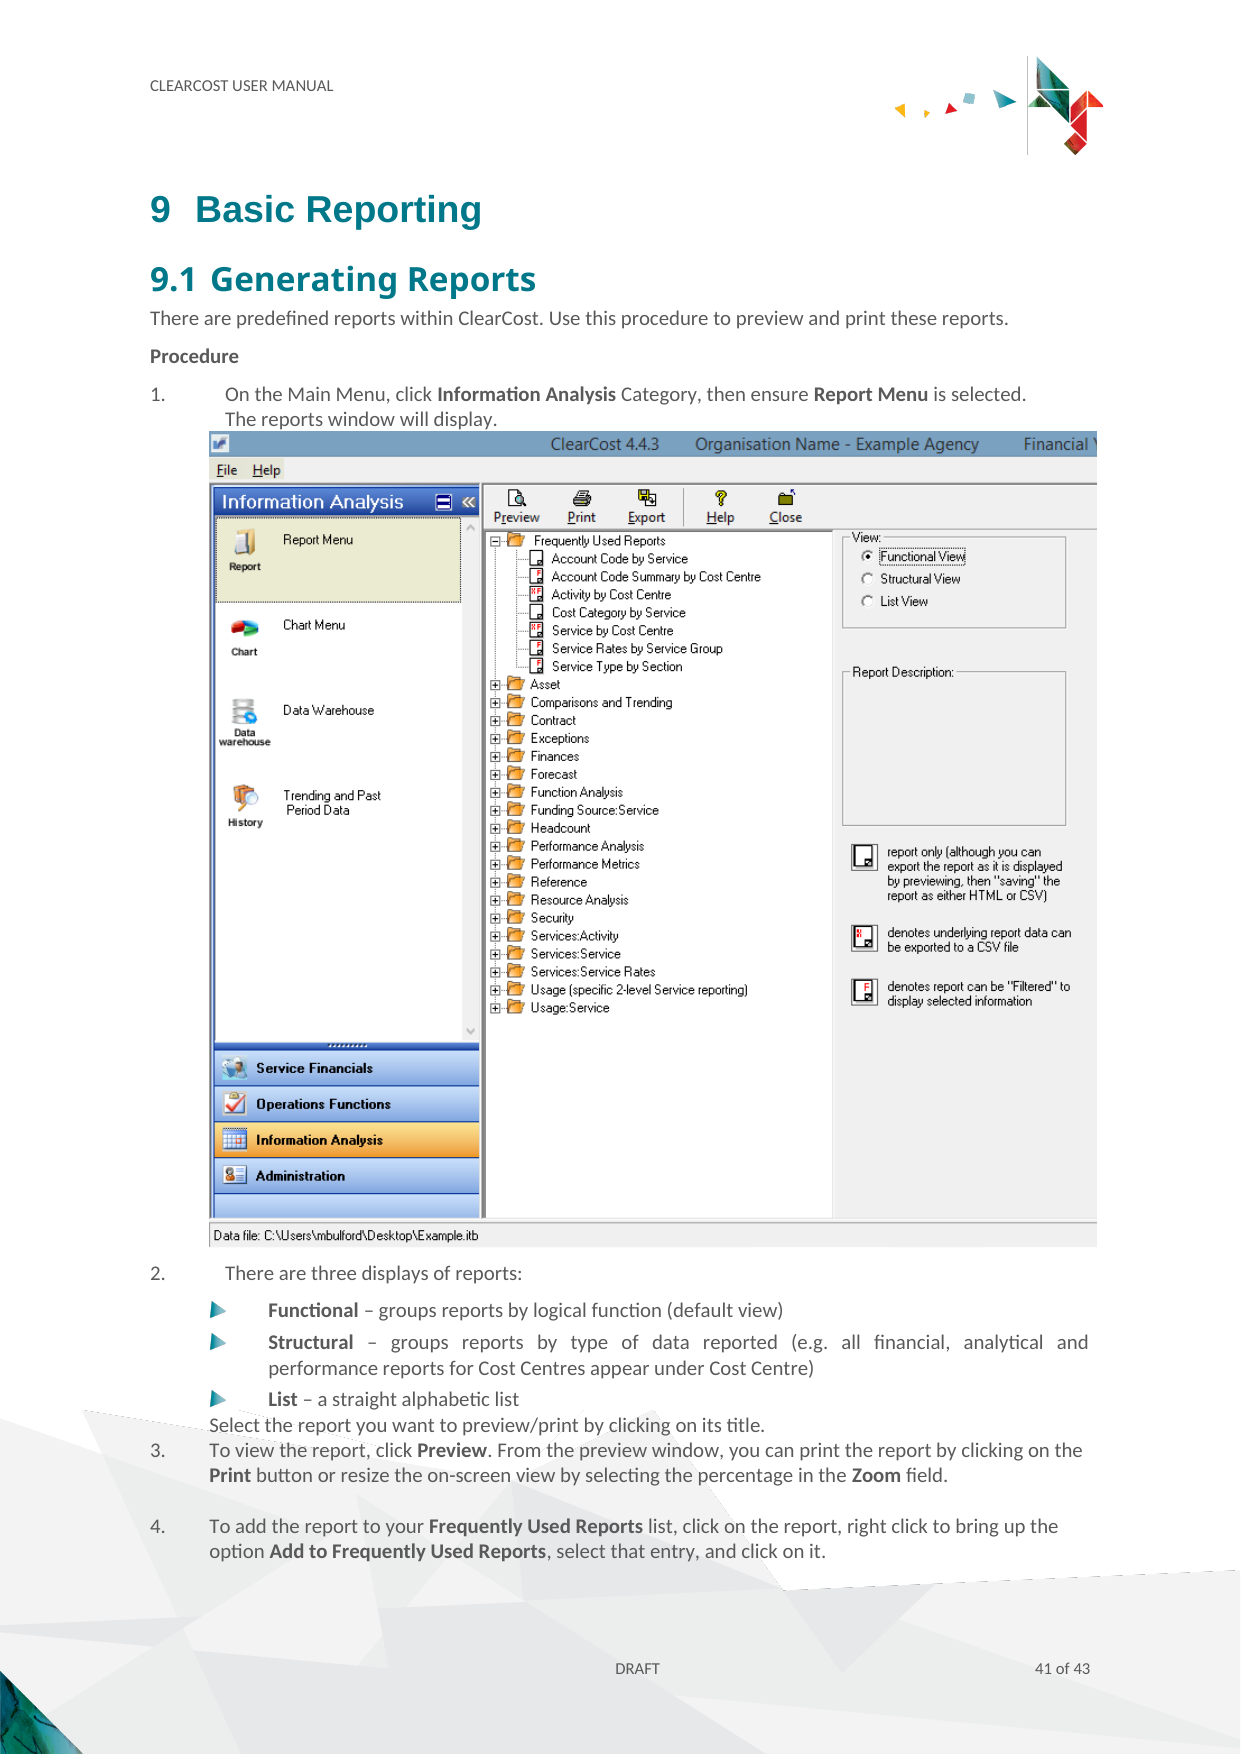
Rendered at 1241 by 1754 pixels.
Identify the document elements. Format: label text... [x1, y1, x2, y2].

subtitle Generating Reports [150, 256, 1090, 301]
picture [210, 1390, 226, 1407]
list List – a straight alphabetic list [209, 1386, 1090, 1412]
text There are predefined reports within ClearCost. Use this procedure to preview and print these reports. [150, 305, 1090, 331]
text Procedure [150, 343, 1090, 368]
picture [894, 56, 1104, 155]
picture [0, 1410, 1241, 1754]
list Functional – groups reports by logical function (default view) [209, 1298, 1090, 1323]
list 3. To view the report, click Preview. From the preview window, you can print the report by clicking on the Print button or resize the on-screen view by selecting the percentage in the Zoom field. [150, 1437, 1090, 1488]
list Structural – groups reports by type of data reported (e.g. all financial, analytical and performance reports for Cost Centres appear under Cost Centre) [209, 1329, 1090, 1380]
list Select the report you want to preview/print by clicking on its title. [209, 1412, 1090, 1437]
subtitle Basic Reporting [150, 187, 1090, 231]
text The reports window will display. [150, 406, 1090, 432]
picture [209, 431, 1097, 1248]
picture [210, 1333, 226, 1350]
picture [210, 1301, 226, 1318]
text 2. There are three displays of reports: [150, 1260, 1090, 1285]
text 4. To add the report to your Frequently Used Reports list, click on the report, right click to bring up the option Add to Frequently Used Reports, select that entry, and click on it. [150, 1513, 1090, 1564]
text 1. On the Main Menu, click Information Analysis Category, then ensure Report Menu is selected. [150, 381, 1090, 406]
